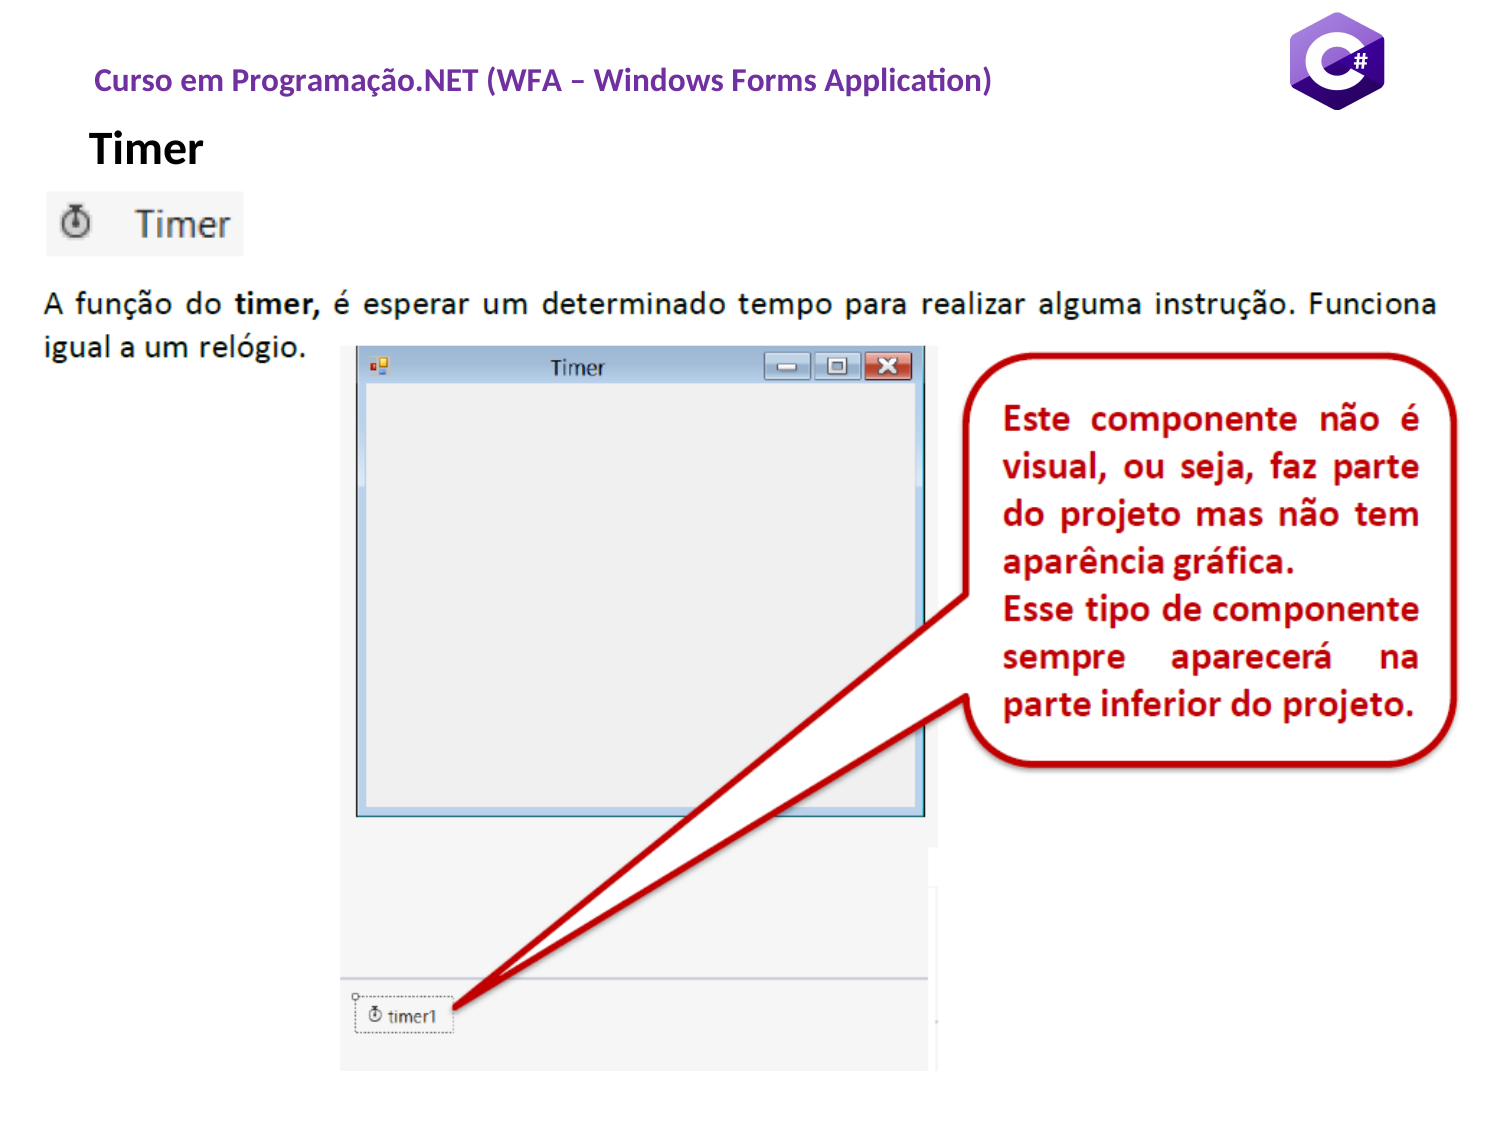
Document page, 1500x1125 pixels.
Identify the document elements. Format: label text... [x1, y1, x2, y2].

picture [35, 186, 1467, 1071]
subtitle Timer [88, 118, 1467, 177]
picture [1284, 9, 1389, 113]
